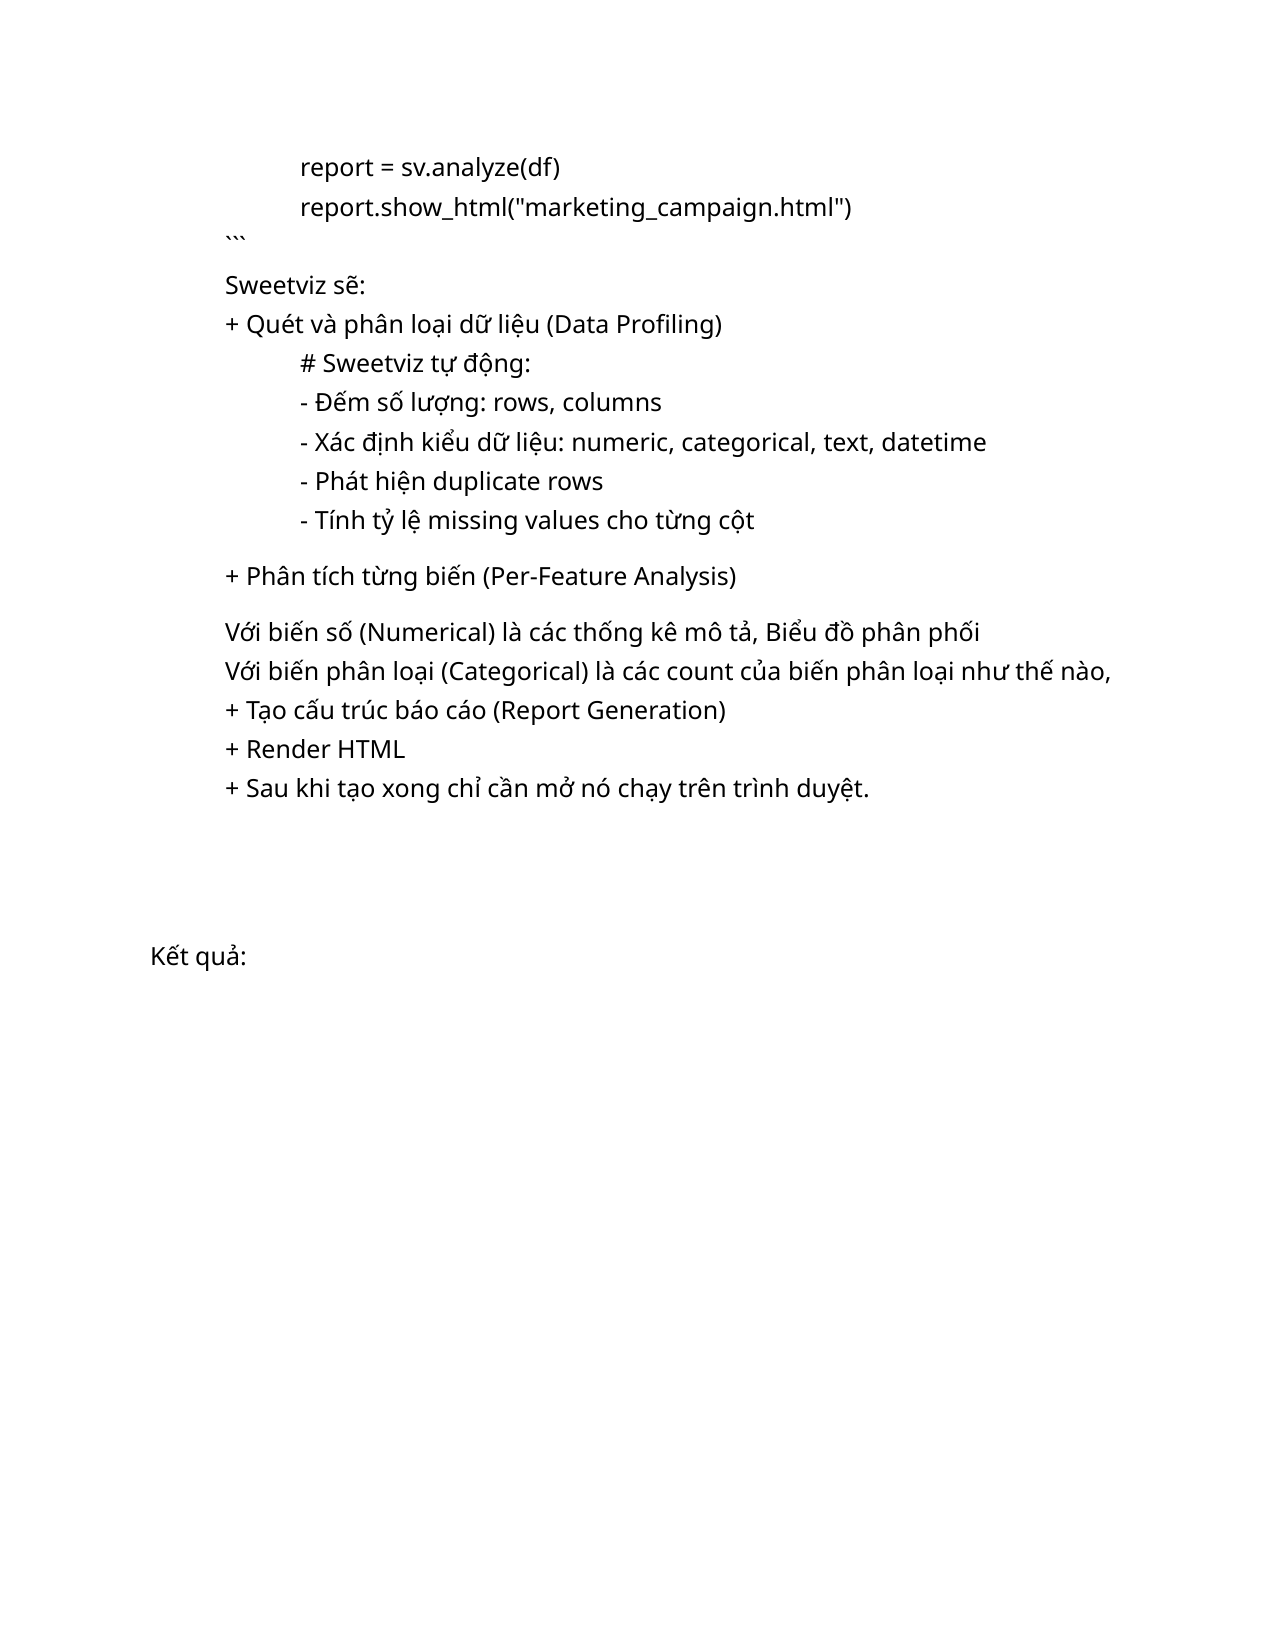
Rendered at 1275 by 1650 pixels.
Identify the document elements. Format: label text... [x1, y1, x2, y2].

text + Phân tích từng biến (Per-Feature Analysis) [150, 558, 1125, 592]
list report.show_html("marketing_campaign.html") [225, 189, 1125, 223]
list Sweetviz sẽ: [225, 267, 1125, 302]
list - Tính tỷ lệ missing values cho từng cột [300, 502, 1125, 537]
list + Render HTML [225, 732, 1125, 766]
list + Tạo cấu trúc báo cáo (Report Generation) [225, 692, 1125, 727]
list + Sau khi tạo xong chỉ cần mở nó chạy trên trình duyệt. [225, 771, 1125, 805]
list - Đếm số lượng: rows, columns [300, 385, 1125, 419]
list + Quét và phân loại dữ liệu (Data Profiling) [225, 307, 1125, 341]
list report = sv.analyze(df) [225, 150, 1125, 184]
list - Phát hiện duplicate rows [300, 463, 1125, 497]
text Kết quả: [150, 938, 1125, 972]
list Với biến phân loại (Categorical) là các count của biến phân loại như thế nào, [225, 653, 1125, 687]
list ``` [225, 228, 1125, 262]
list # Sweetviz tự động: [300, 346, 1125, 380]
list Với biến số (Numerical) là các thống kê mô tả, Biểu đồ phân phối [225, 614, 1125, 648]
list - Xác định kiểu dữ liệu: numeric, categorical, text, datetime [300, 424, 1125, 458]
